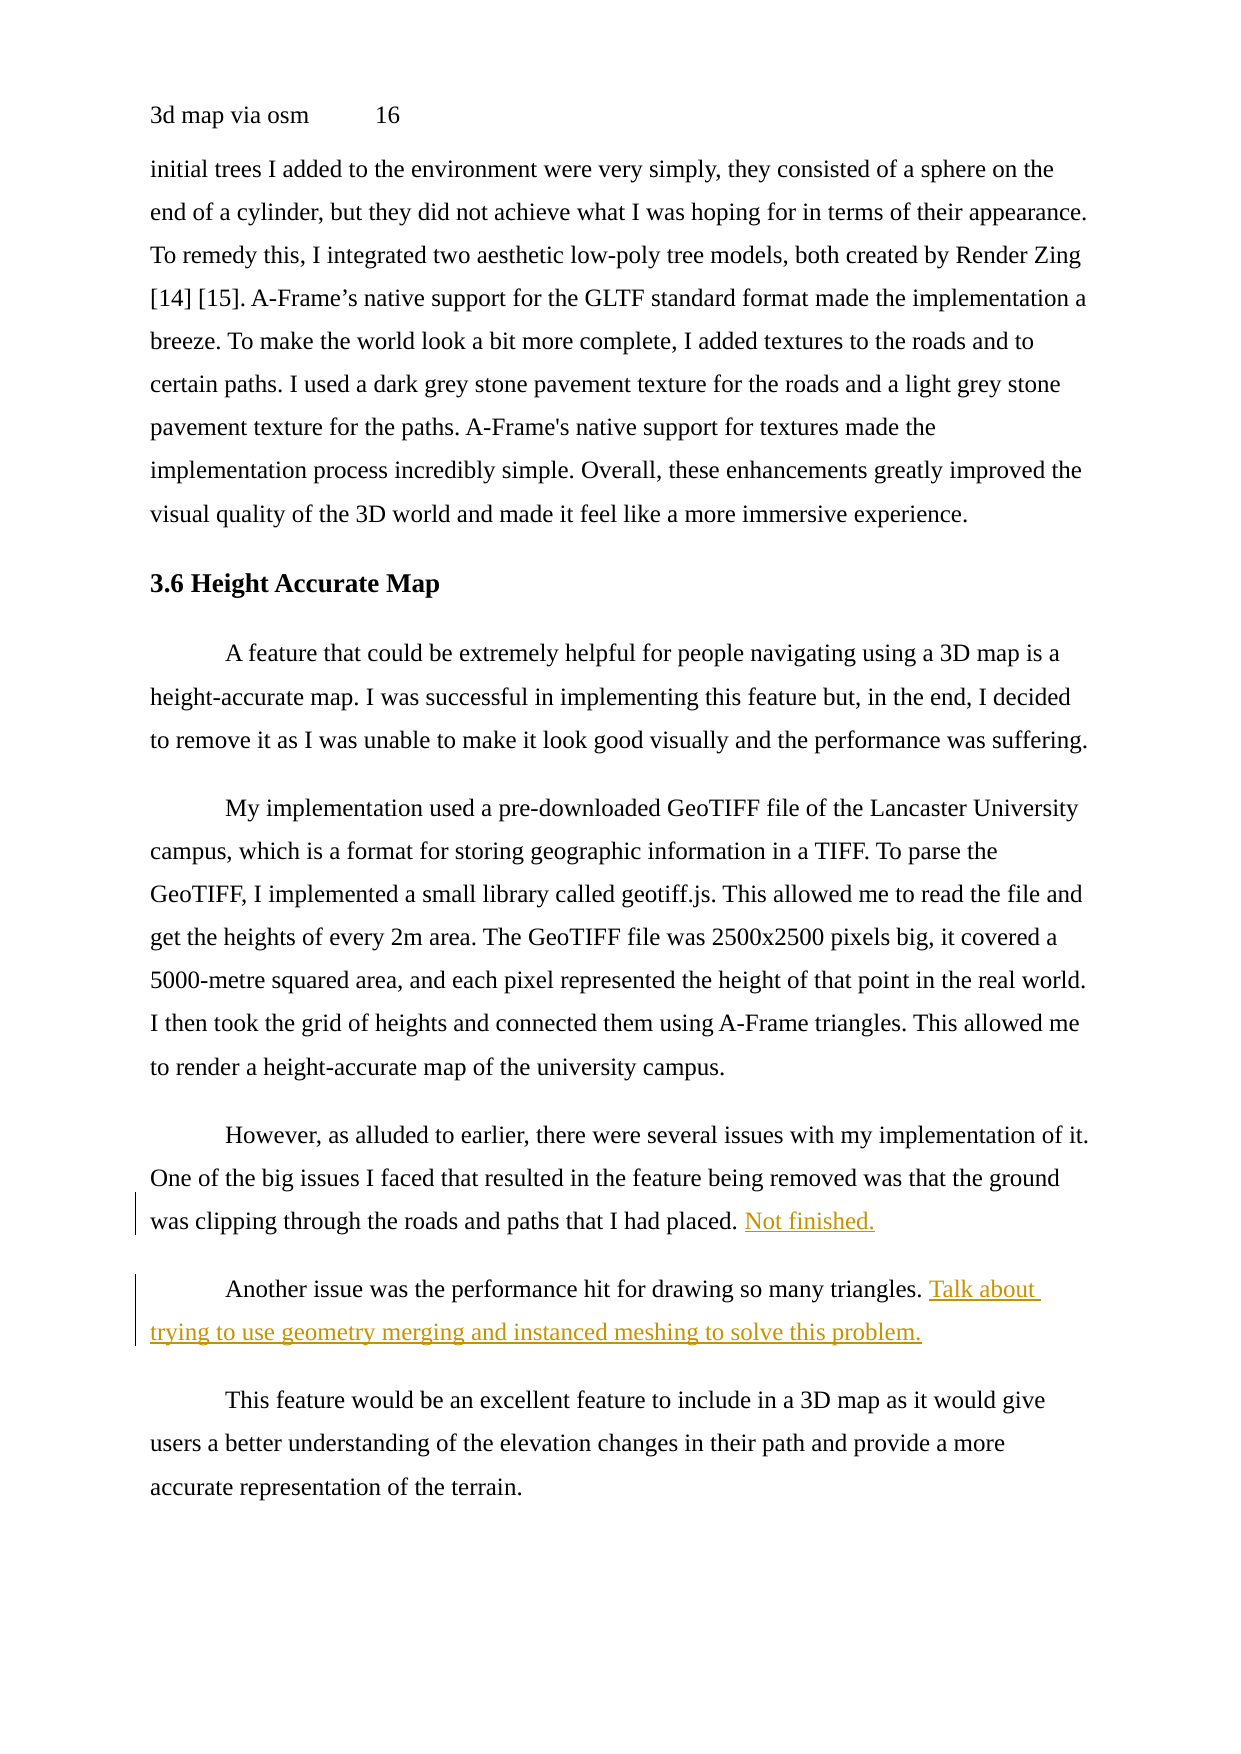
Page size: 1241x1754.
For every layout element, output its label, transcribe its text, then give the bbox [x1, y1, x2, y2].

text Another issue was the performance hit for drawing so many triangles. [150, 1274, 1090, 1346]
text 3.6 Height Accurate Map [150, 567, 1090, 598]
text However, as alluded to earlier, there were several issues with my implementation of it. One of the big issues I faced that resulted in the feature being removed was that the ground was clipping through the roads and paths that I had placed. [150, 1120, 1090, 1235]
text My implementation used a pre-downloaded GeoTIFF file of the Lancaster University campus, which is a format for storing geographic information in a TIFF. To parse the GeoTIFF, I implemented a small library called geotiff.js. This allowed me to read the file and get the heights of every 2m area. The GeoTIFF file was 2500x2500 pixels big, it covered a 5000-metre squared area, and each pixel represented the height of that point in the real world. I then took the grid of heights and connected them using A-Frame triangles. This allowed me to render a height-accurate map of the university campus. [150, 793, 1090, 1080]
text A feature that could be extremely helpful for people navigating using a 3D map is a height-accurate map. I was successful in implementing this feature but, in the end, I decided to remove it as I was unable to make it look good visually and the performance was suffering. [150, 638, 1090, 753]
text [150, 154, 1090, 527]
text This feature would be an excellent feature to include in a 3D map as it would give users a better understanding of the elevation changes in their path and provide a more accurate representation of the terrain. [150, 1385, 1090, 1500]
